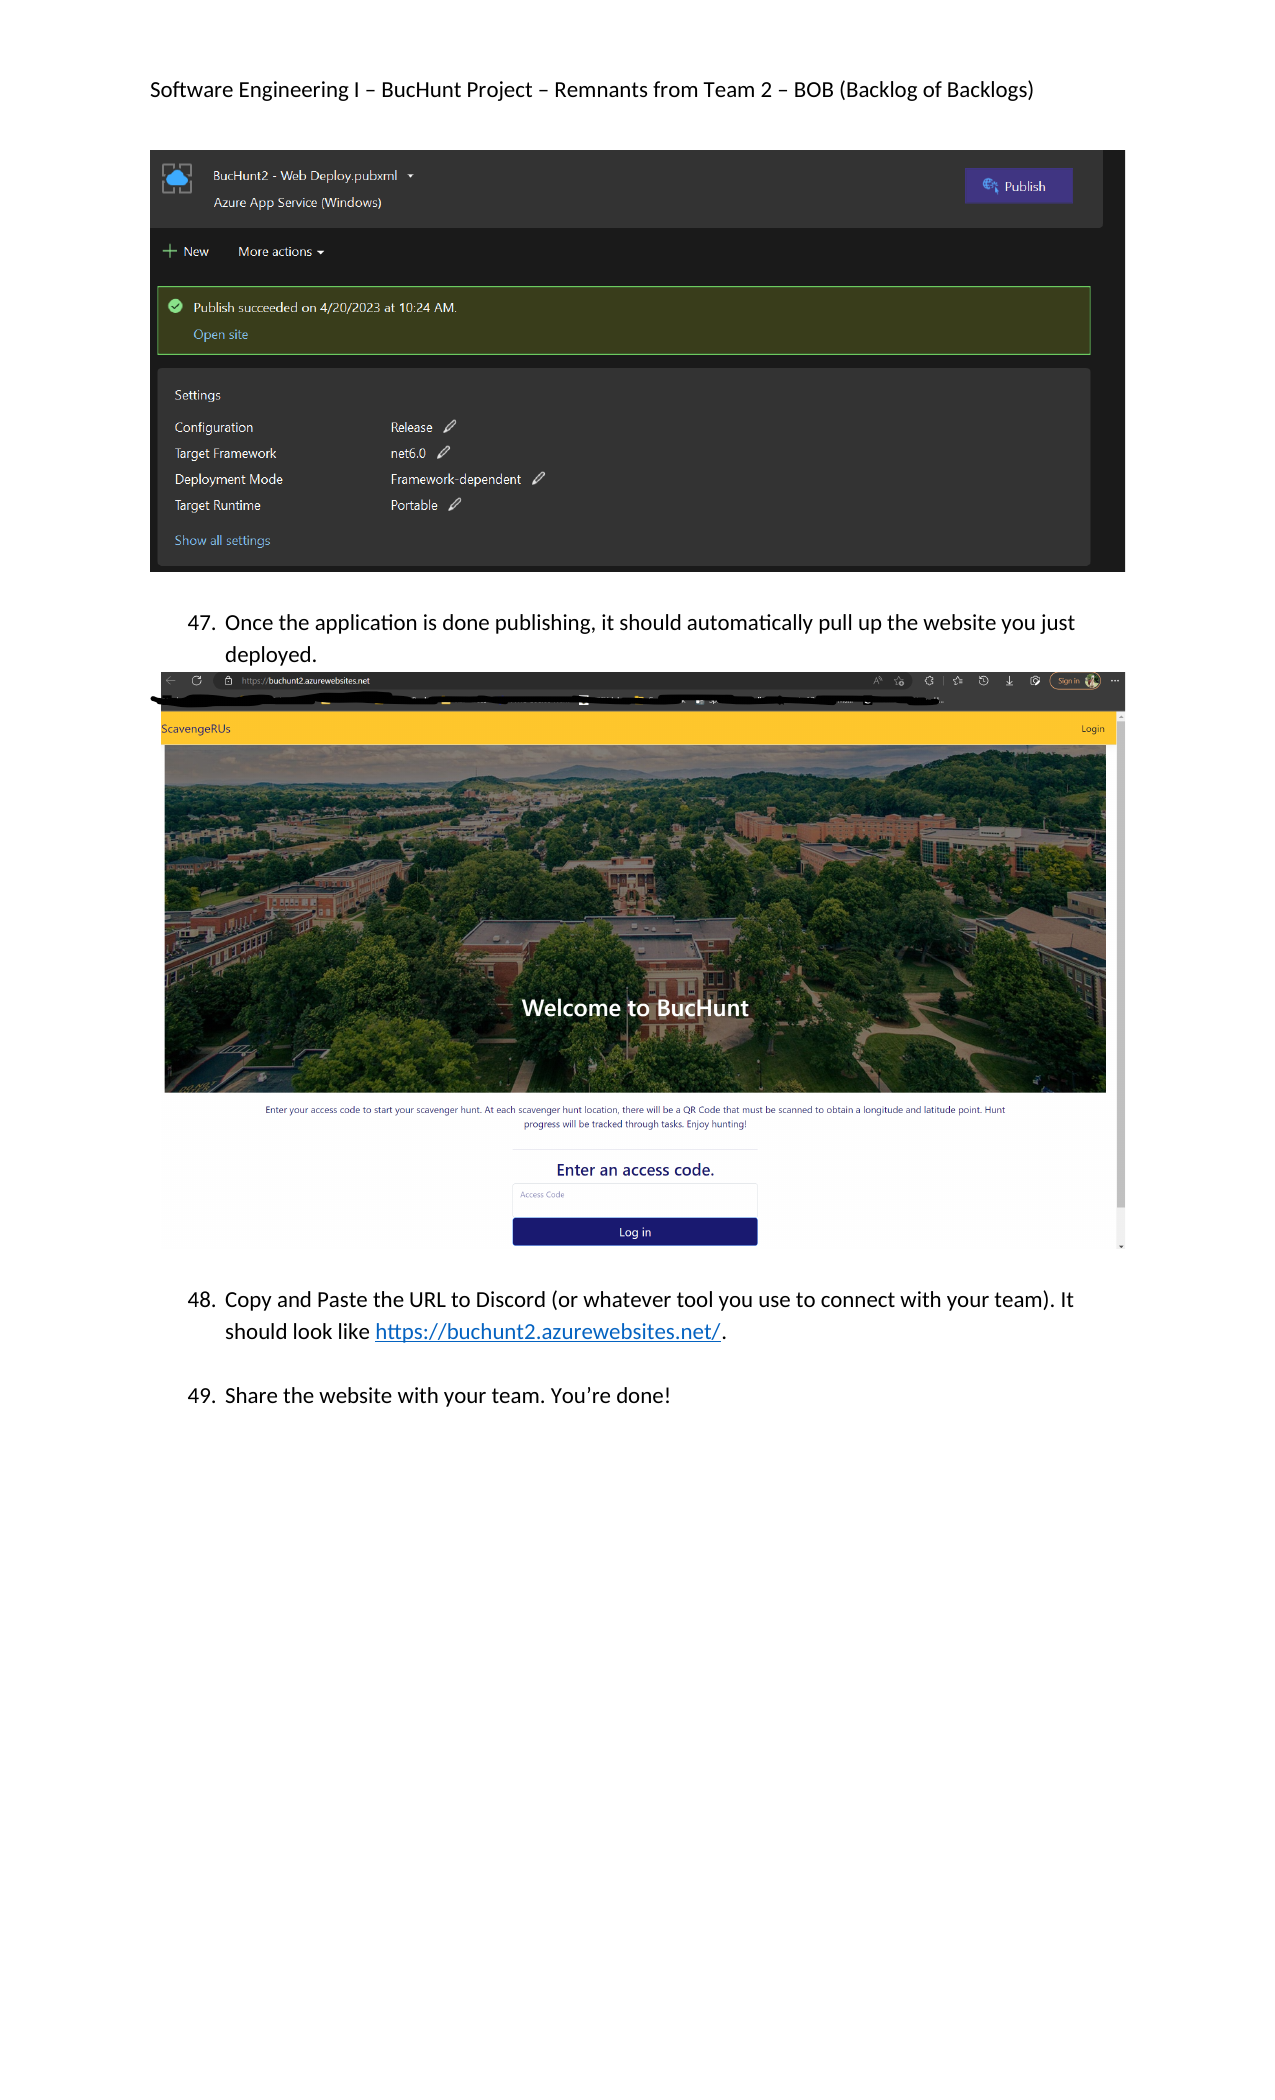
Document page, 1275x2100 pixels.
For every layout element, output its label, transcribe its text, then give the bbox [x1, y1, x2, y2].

picture [150, 150, 1125, 572]
list Share the website with your team. You’re done! [187, 1381, 1125, 1409]
picture [150, 672, 1125, 1249]
list Copy and Paste the URL to Discord (or whatever tool you use to connect with your team). It should look like https://buchunt2.azurewebsites.net/. [187, 1285, 1125, 1345]
list Once the application is done publishing, it should automatically pull up the website you just deployed. [187, 608, 1125, 669]
